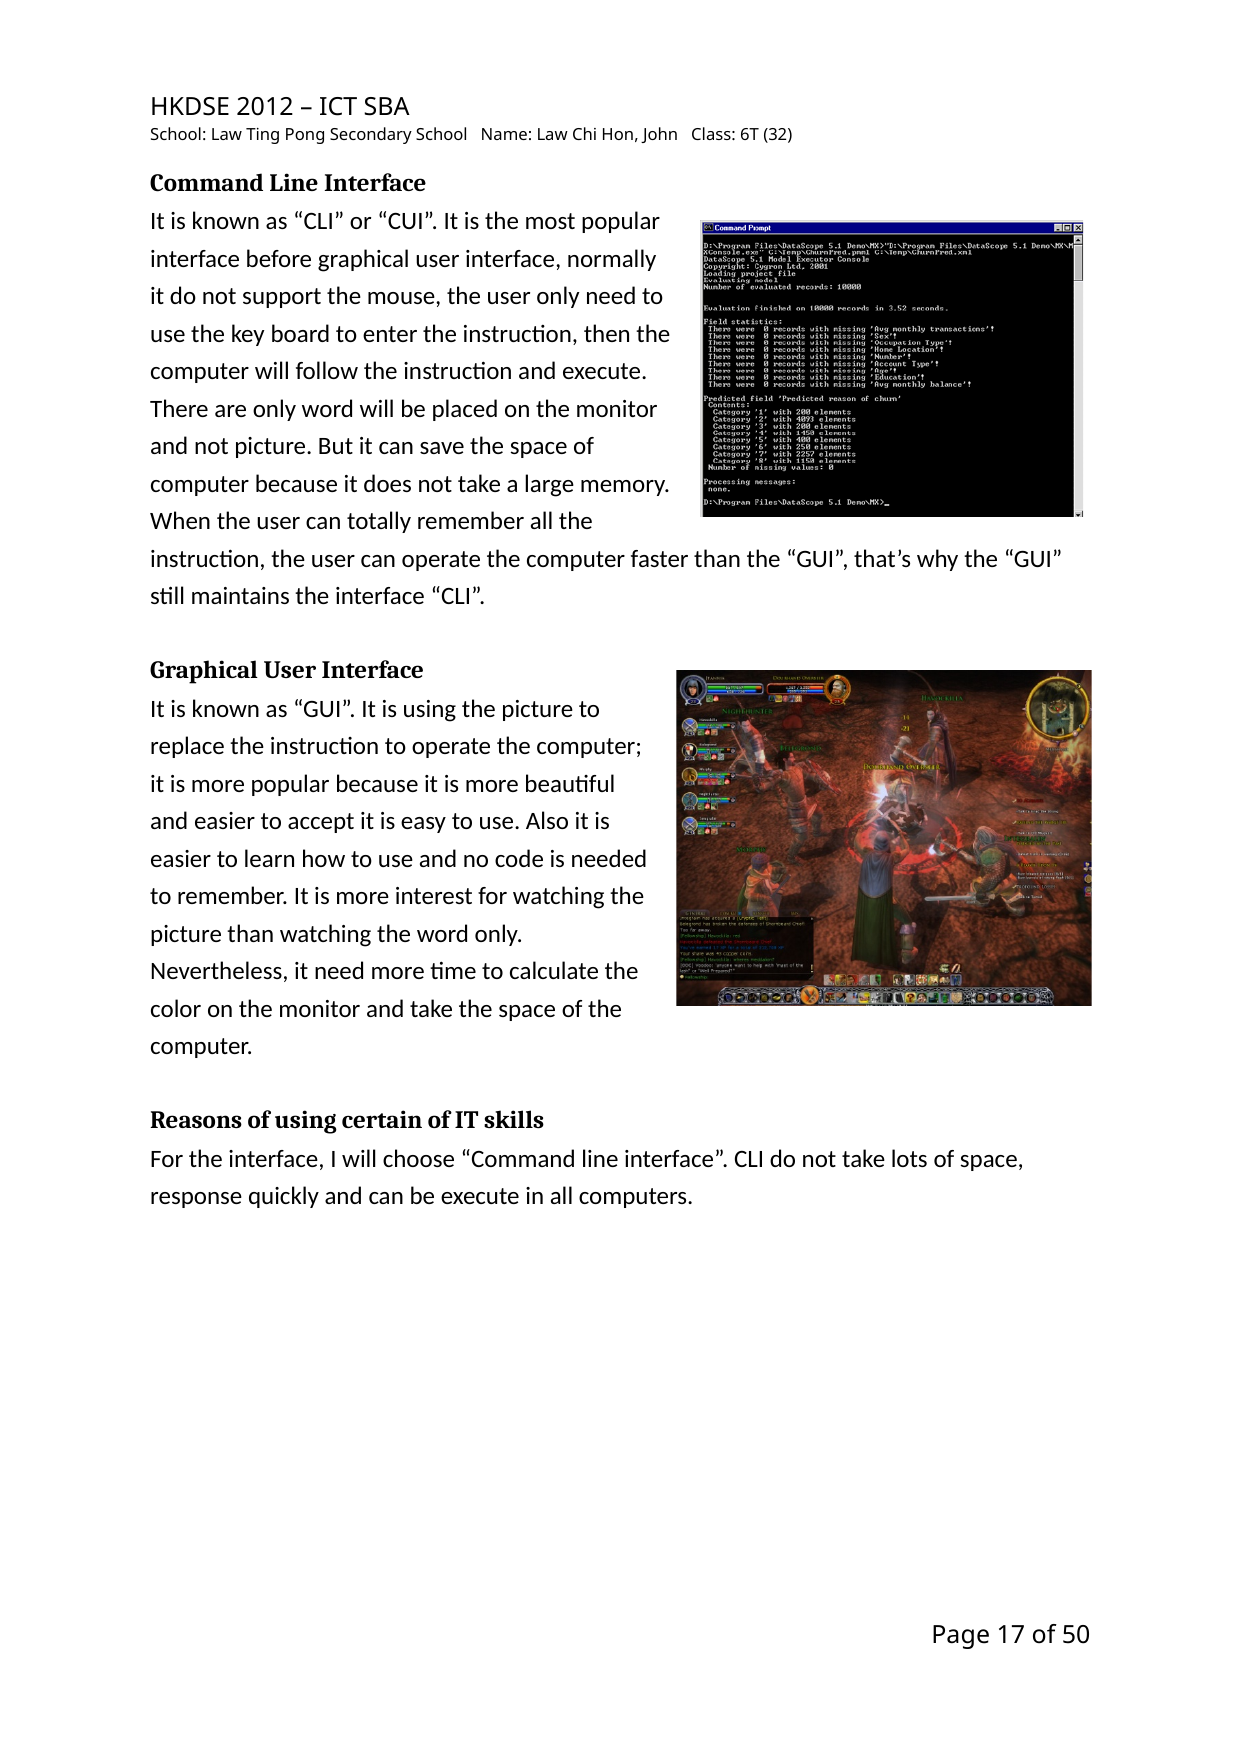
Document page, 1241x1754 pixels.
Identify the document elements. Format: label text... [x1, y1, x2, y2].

picture [675, 670, 1092, 1004]
text Command Line Interface [150, 164, 1090, 202]
picture [700, 220, 1084, 517]
text Reasons of using certain of IT skills [150, 1102, 1090, 1139]
text For the interface, I will choose “Command line interface”. CLI do not take lots of space, response quickly and can be execute in all computers. [150, 1139, 1090, 1214]
text Graphical User Interface [150, 652, 1090, 689]
